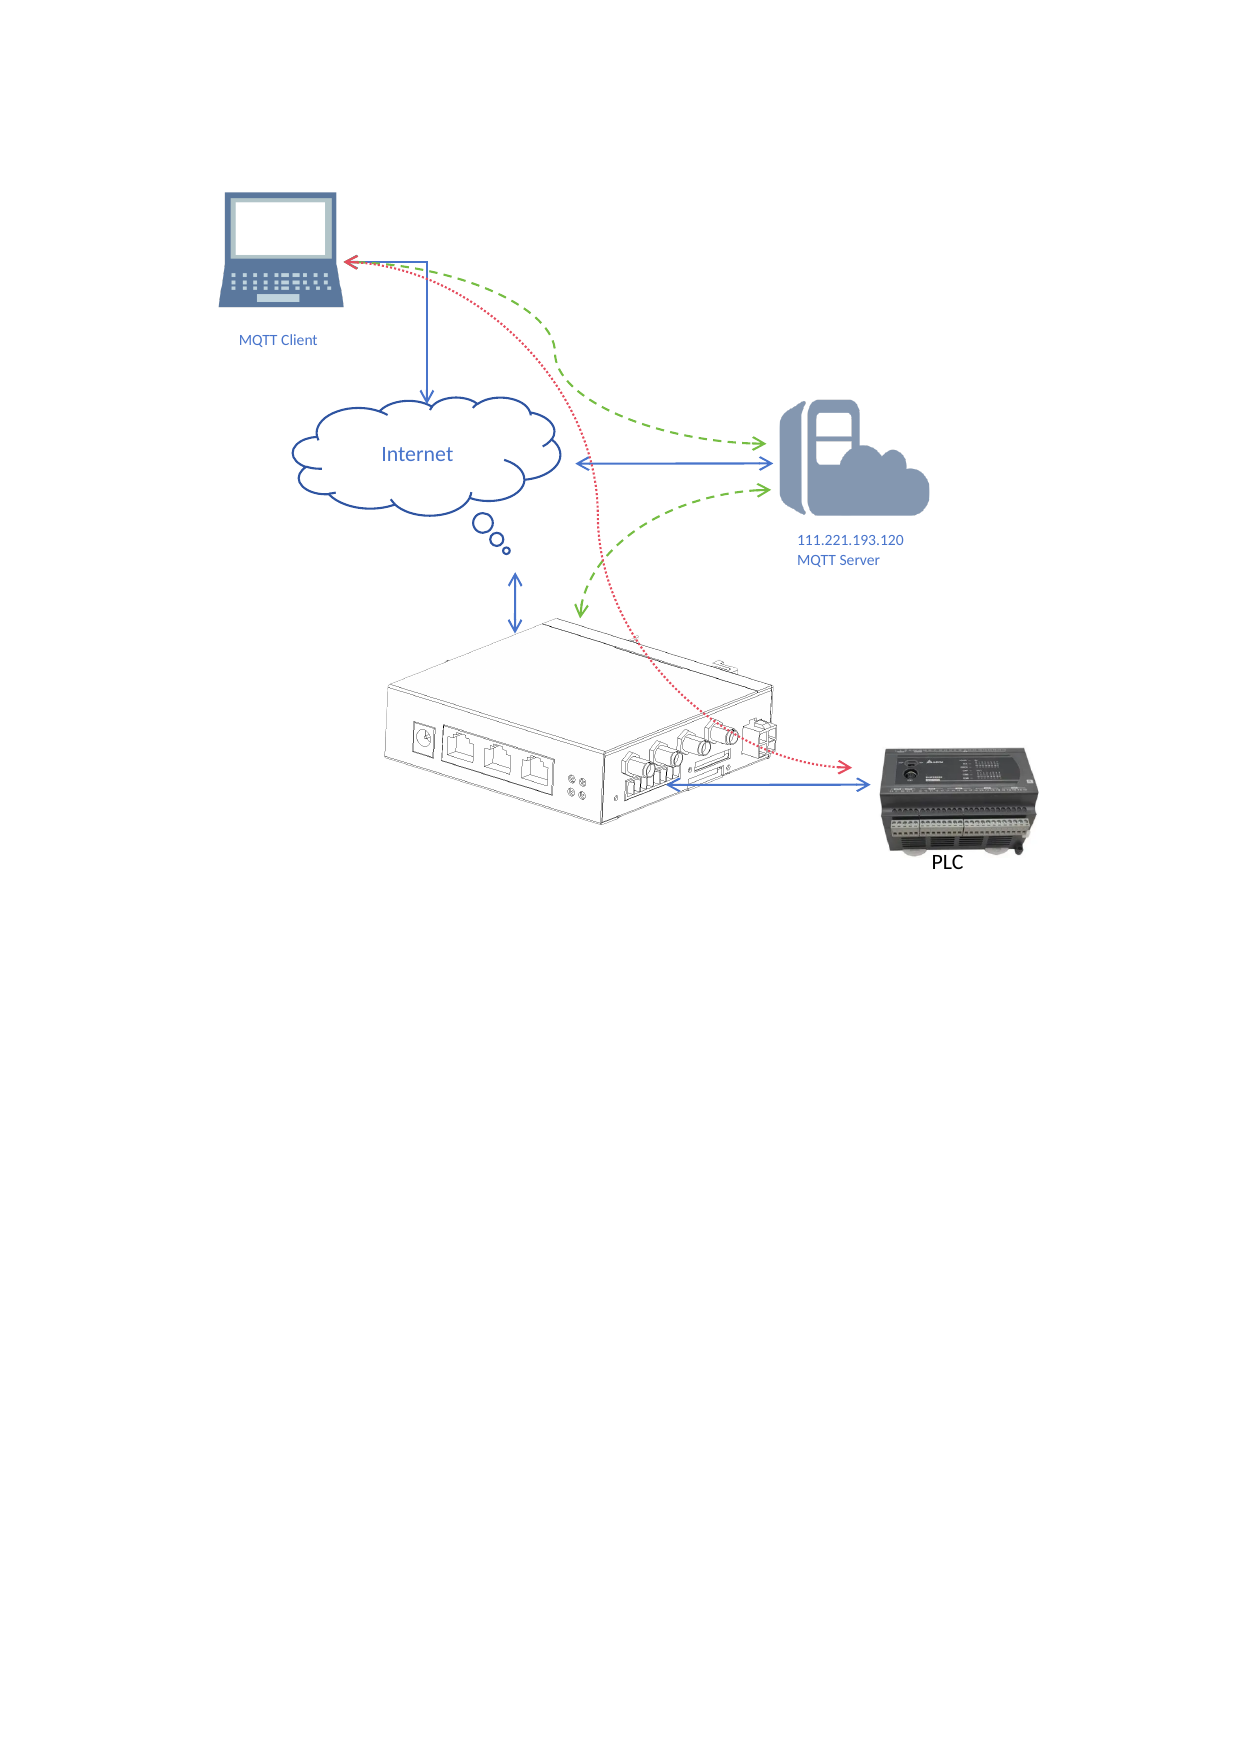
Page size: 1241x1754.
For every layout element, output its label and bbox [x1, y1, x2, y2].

picture [779, 382, 930, 533]
picture [383, 618, 778, 825]
picture [218, 191, 344, 308]
picture [878, 745, 1039, 858]
